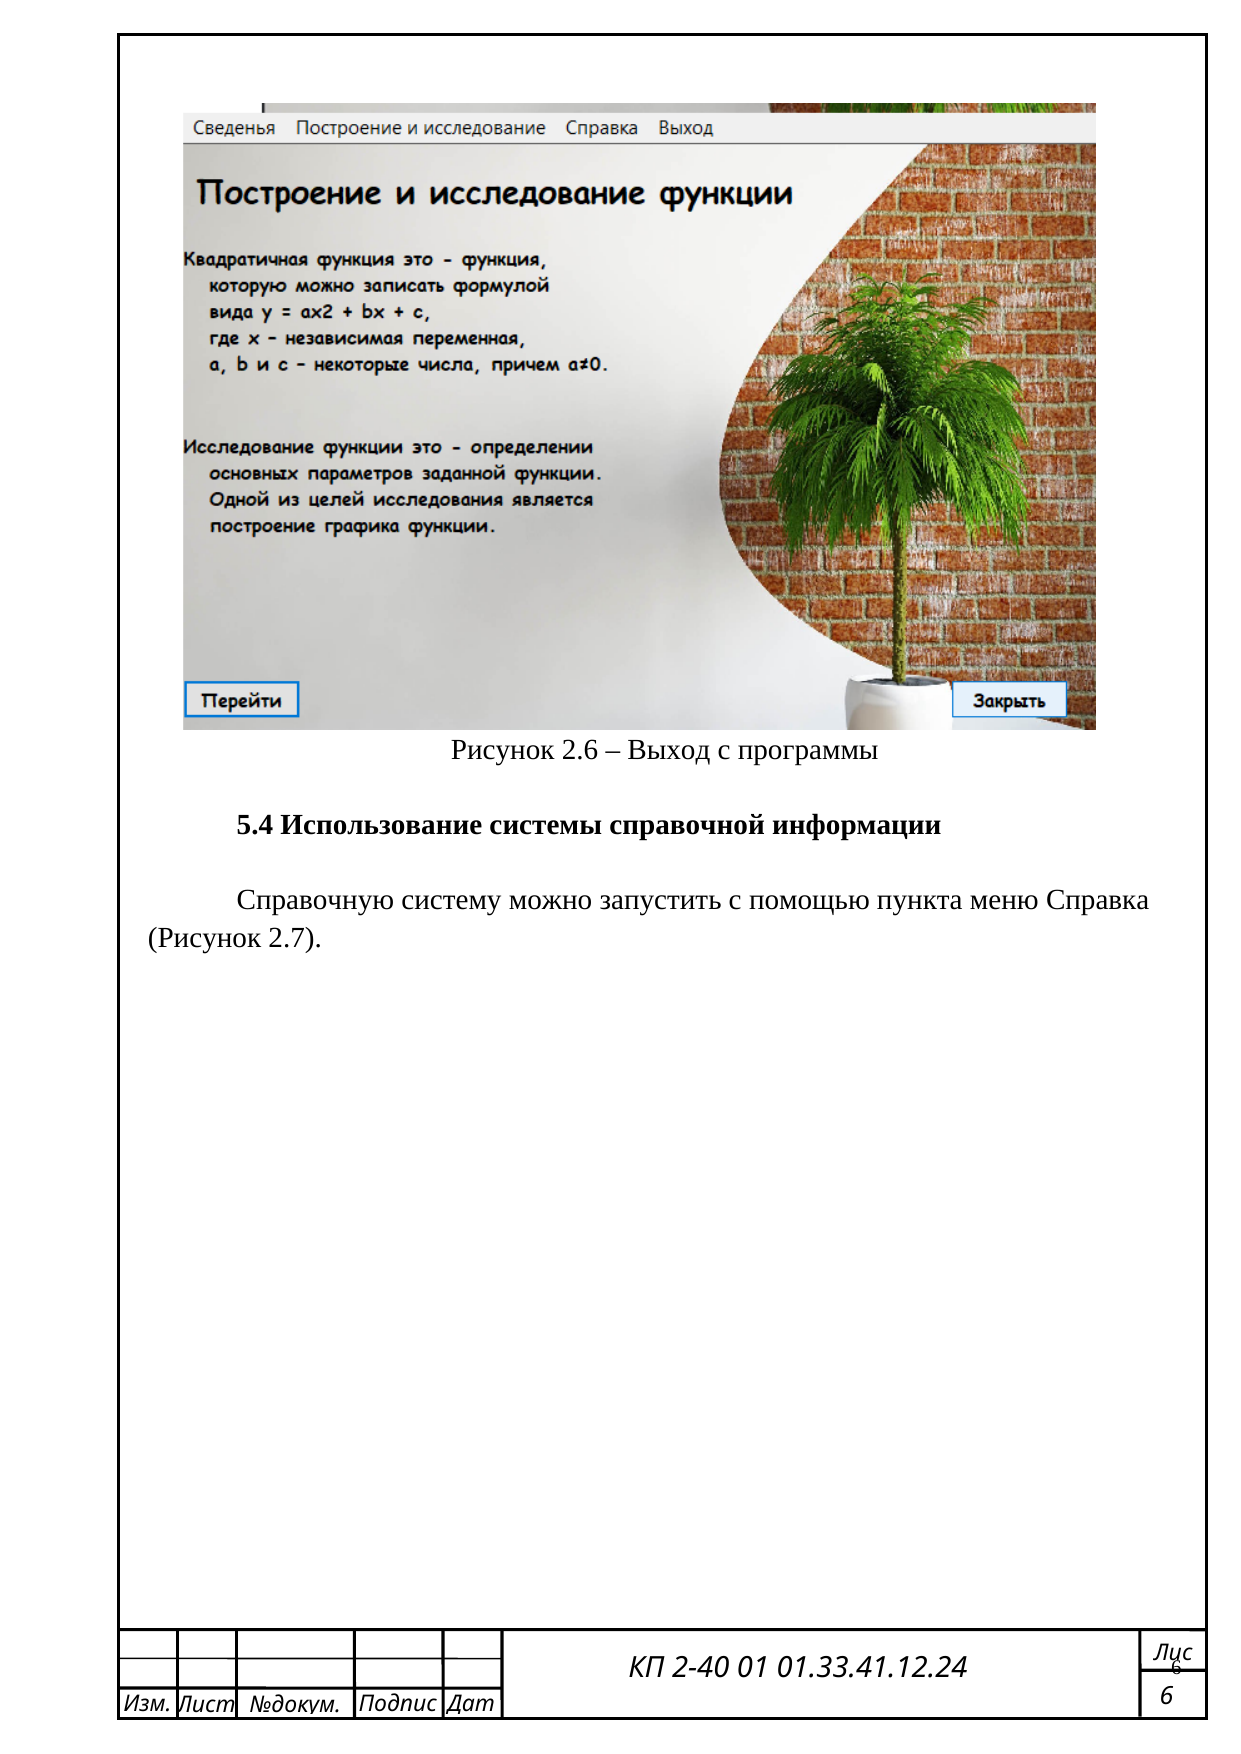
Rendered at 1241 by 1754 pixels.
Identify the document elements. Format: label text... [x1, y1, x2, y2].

picture [177, 103, 1096, 730]
text (Рисунок 2.7). [148, 917, 1181, 954]
text Справочную систему можно запустить с помощью пункта меню Справка [148, 879, 1181, 917]
text Рисунок 2.6 – Выход с программы [148, 729, 1181, 767]
text 5.4 Использование системы справочной информации [148, 804, 1181, 842]
